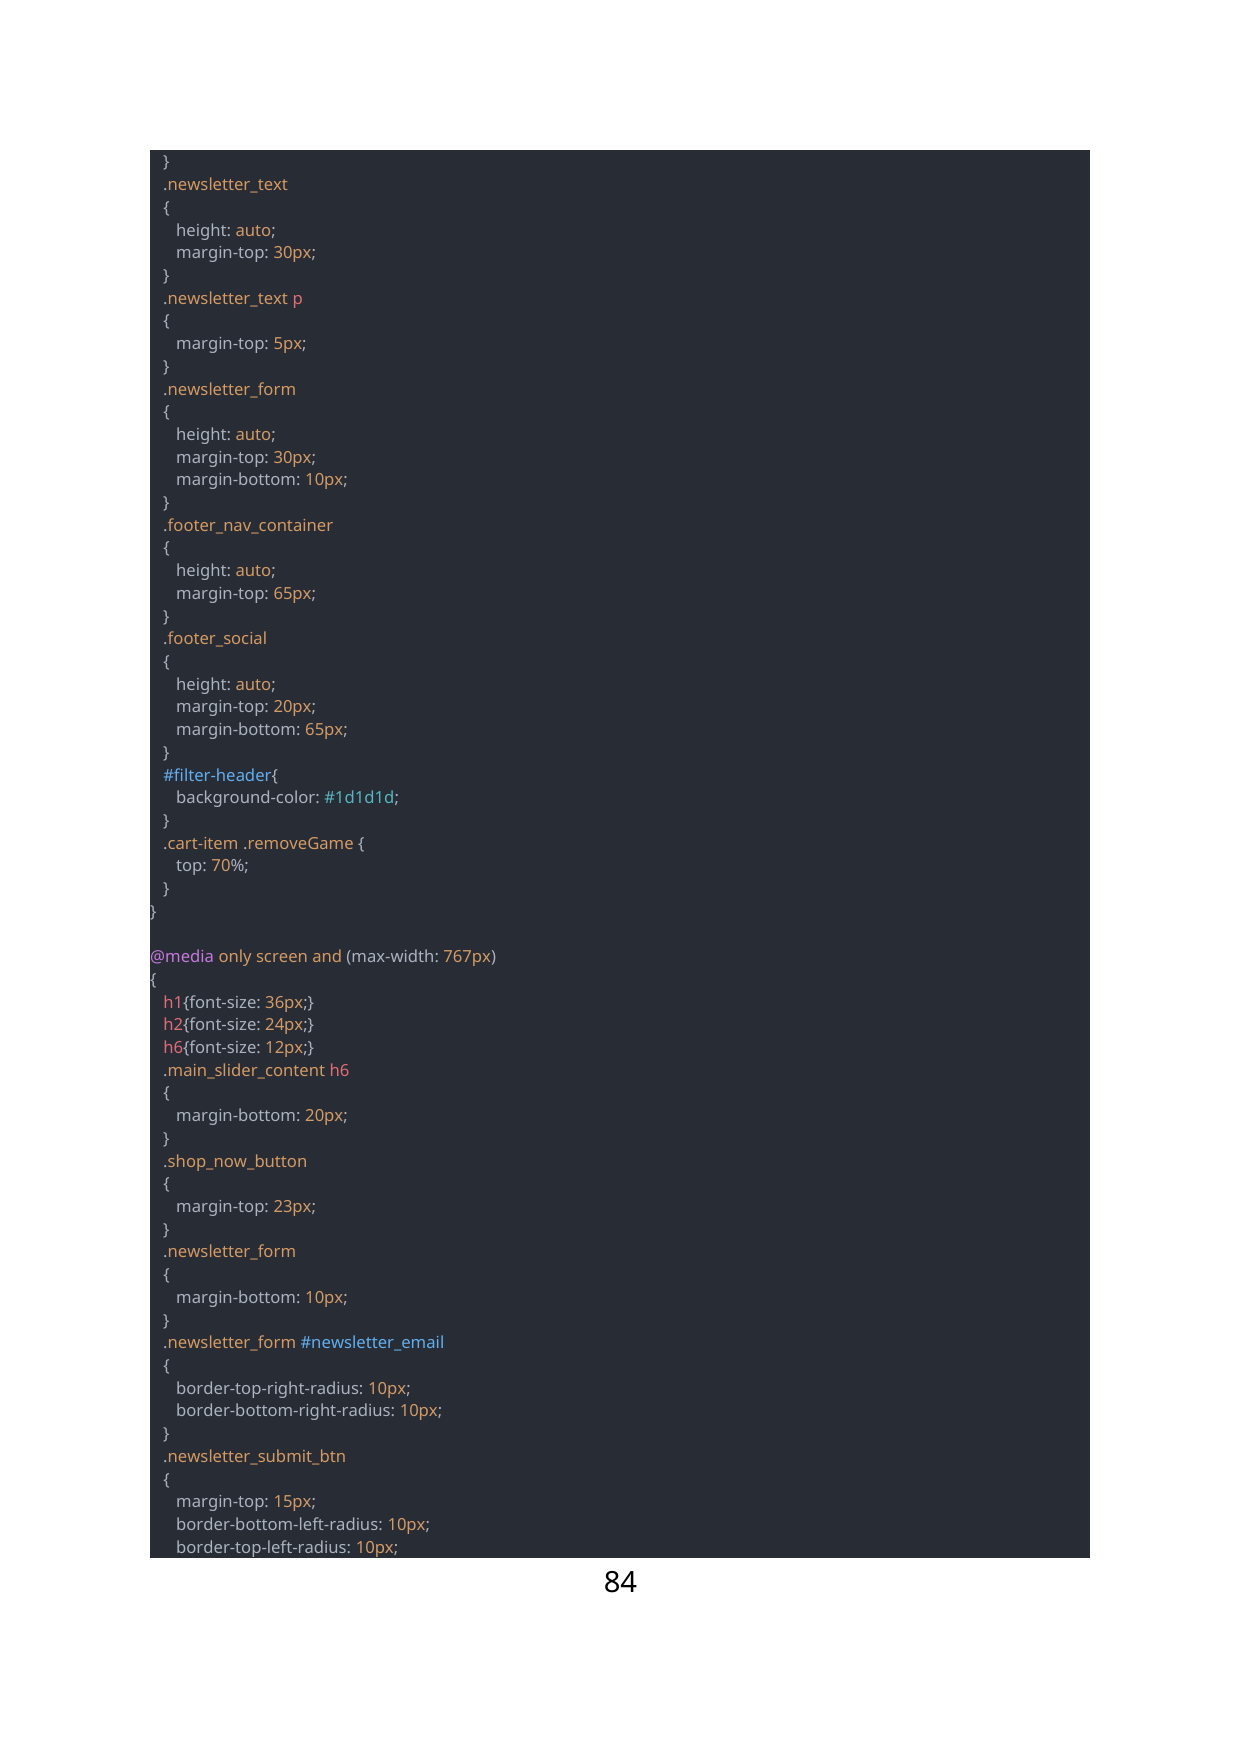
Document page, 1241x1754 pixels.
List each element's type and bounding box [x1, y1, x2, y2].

text [150, 150, 1090, 1558]
